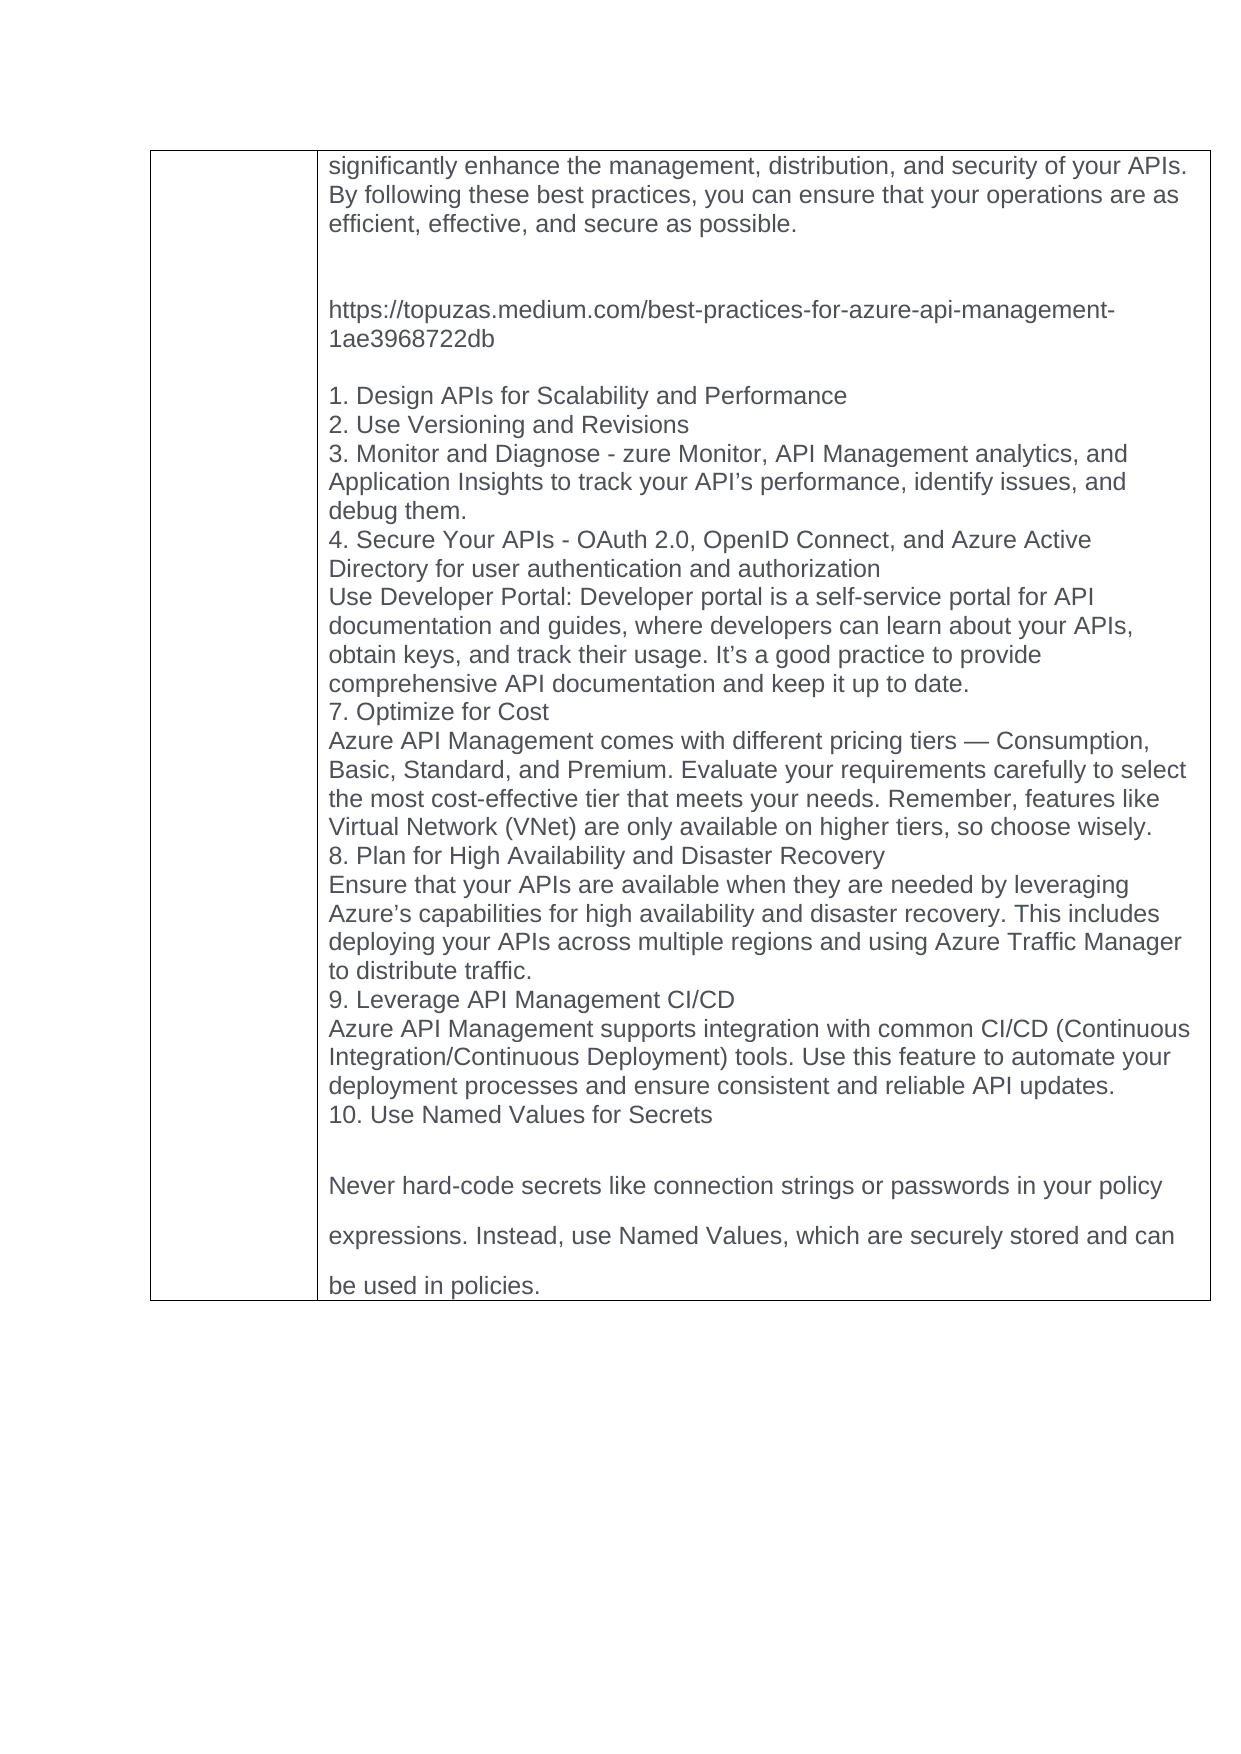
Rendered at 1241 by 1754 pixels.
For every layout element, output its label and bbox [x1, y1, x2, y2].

table_cell [318, 151, 1210, 1300]
table_cell [151, 151, 317, 1300]
